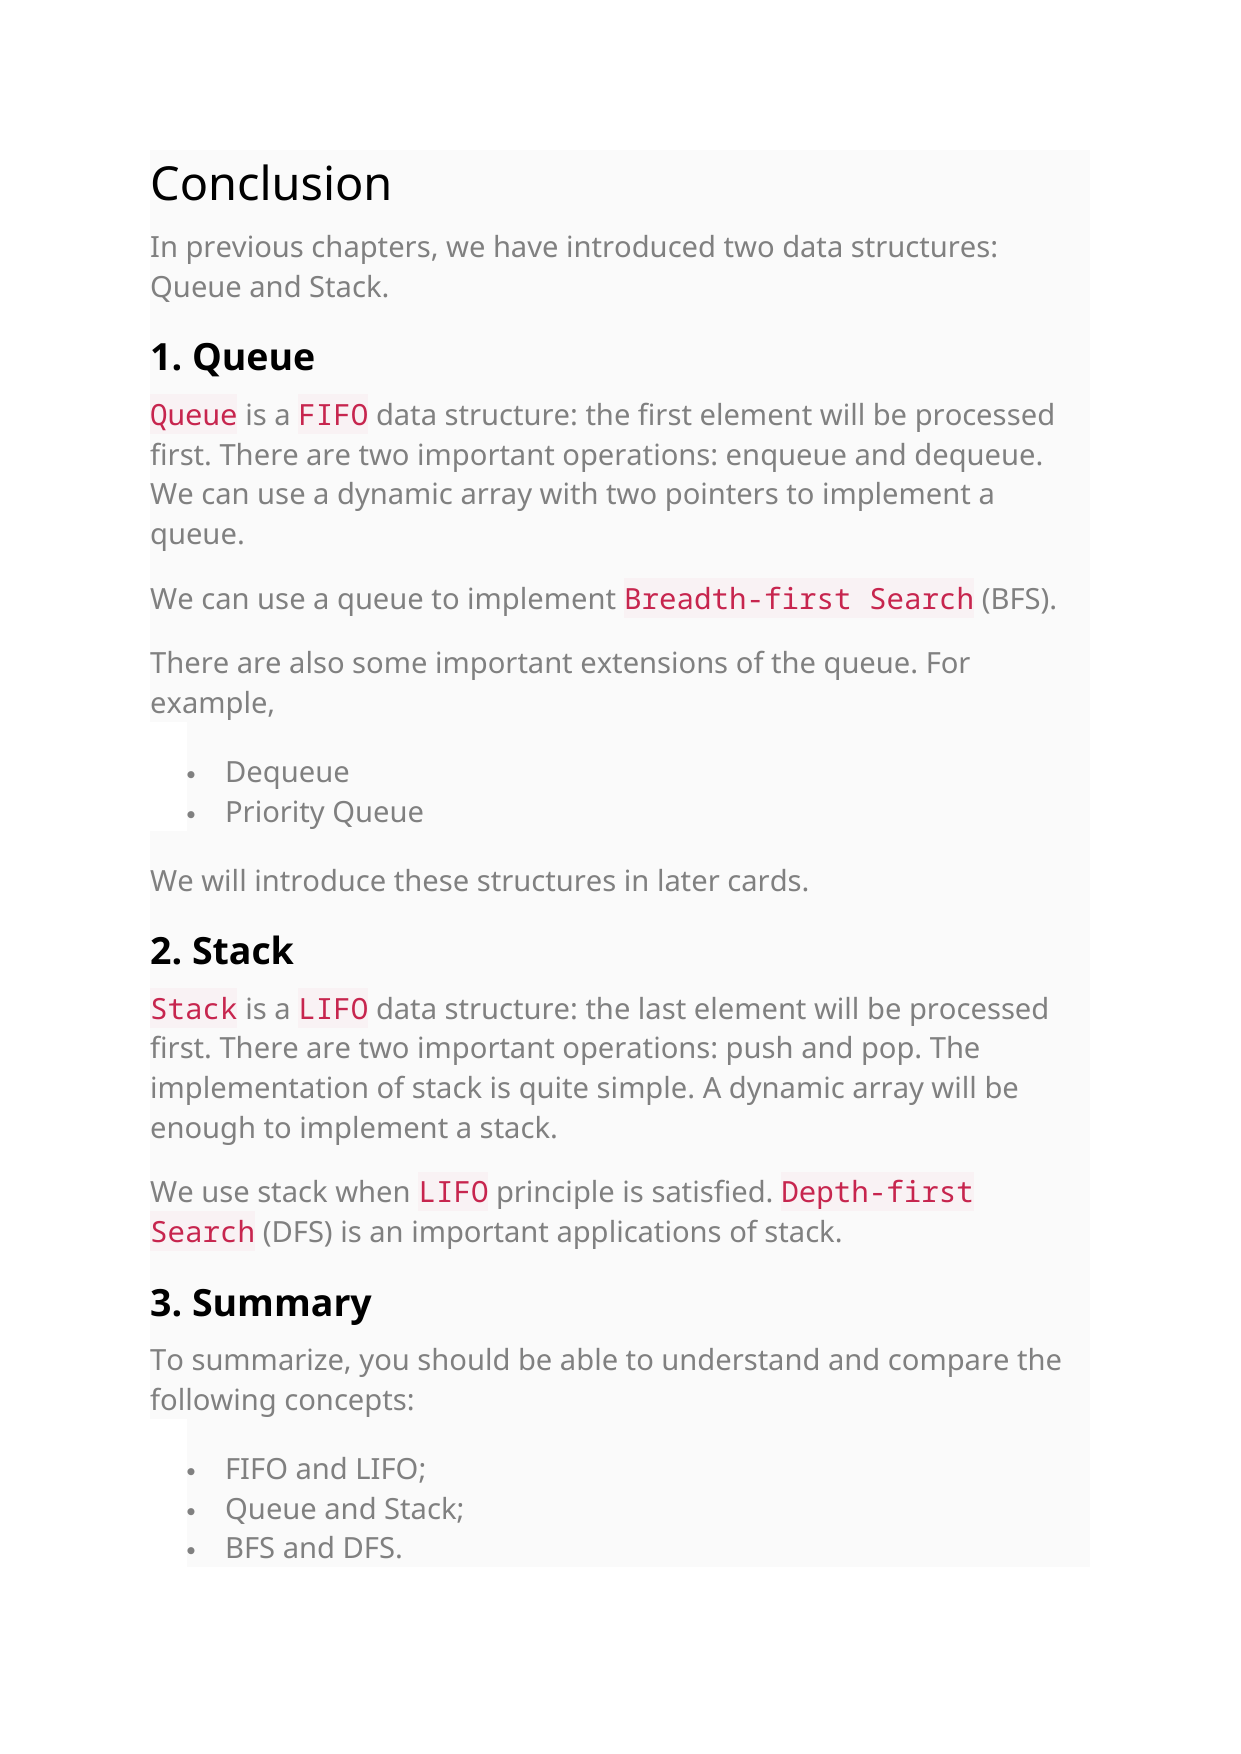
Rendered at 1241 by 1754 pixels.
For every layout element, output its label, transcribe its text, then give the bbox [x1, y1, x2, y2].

list Dequeue [187, 751, 1090, 791]
list FIFO and LIFO; [187, 1448, 1090, 1488]
subtitle Conclusion [150, 150, 1090, 214]
text To summarize, you should be able to understand and compare the following concepts: [150, 1340, 1090, 1419]
subtitle 2. Stack [150, 924, 1090, 976]
text We can use a queue to implement Breadth-first Search (BFS). [150, 578, 624, 618]
text Queue is a FIFO data structure: the first element will be processed first. There are two important operations: enqueue and dequeue. We can use a dynamic array with two pointers to implement a queue. [150, 394, 1090, 553]
text We use stack when LIFO principle is satisfied. Depth-first Search (DFS) is an important applications of stack. [150, 1172, 1090, 1251]
list Queue and Stack; [187, 1488, 1090, 1528]
subtitle 3. Summary [150, 1276, 1090, 1327]
text We will introduce these structures in later cards. [150, 860, 1090, 899]
list Priority Queue [187, 791, 1090, 831]
text There are also some important extensions of the queue. For example, [150, 643, 1090, 722]
list BFS and DFS. [187, 1528, 1090, 1567]
subtitle 1. Queue [150, 331, 1090, 382]
text Stack is a LIFO data structure: the last element will be processed first. There are two important operations: push and pop. The implementation of stack is quite simple. A dynamic array will be enough to implement a stack. [150, 988, 1090, 1147]
text In previous chapters, we have introduced two data structures: Queue and Stack. [150, 226, 1090, 306]
text We can use a queue to implement Breadth-first Search (BFS). [974, 578, 1090, 618]
